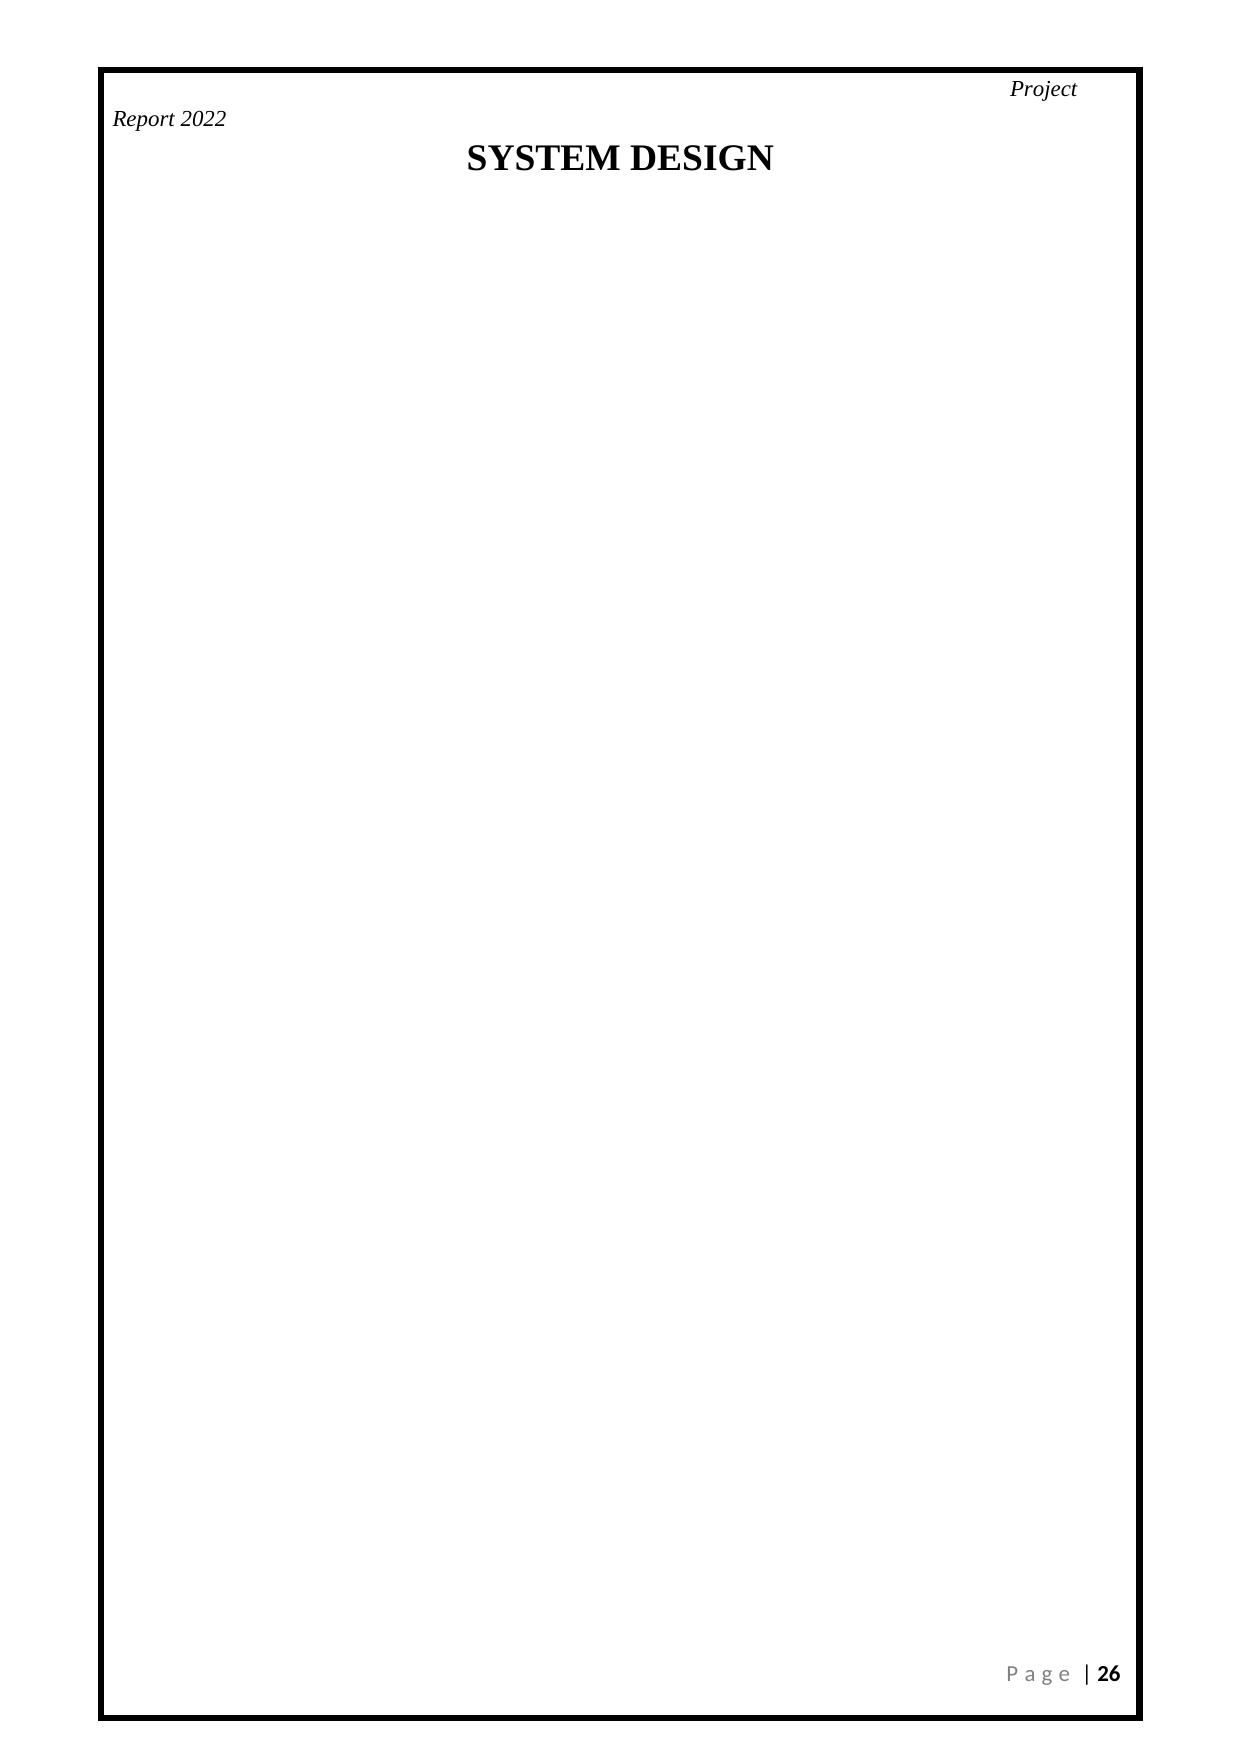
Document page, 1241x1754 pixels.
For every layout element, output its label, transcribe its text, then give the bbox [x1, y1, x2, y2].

text SYSTEM DESIGN [112, 135, 1128, 178]
